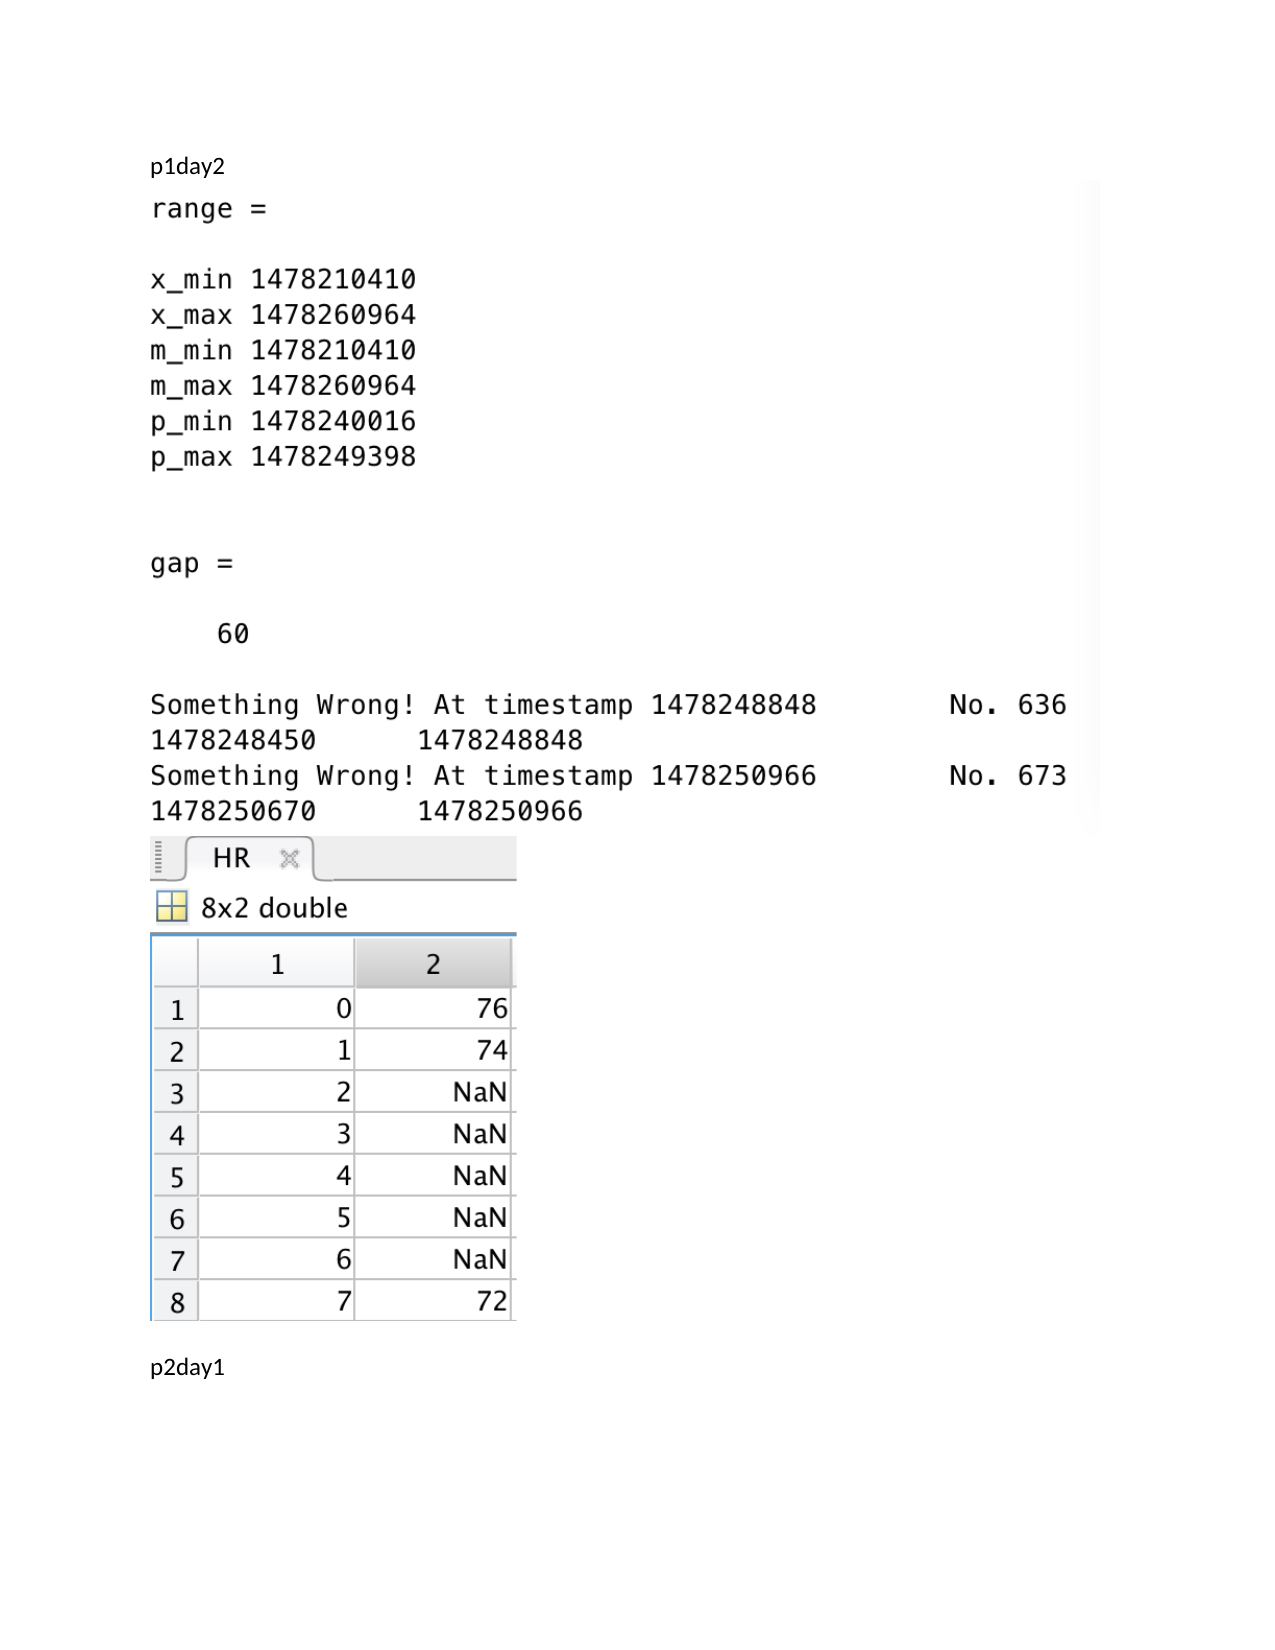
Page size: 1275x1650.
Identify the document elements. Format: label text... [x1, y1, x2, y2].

picture [150, 180, 1100, 1321]
text p2day1 [150, 1351, 1125, 1381]
text p1day2 [150, 150, 1125, 181]
